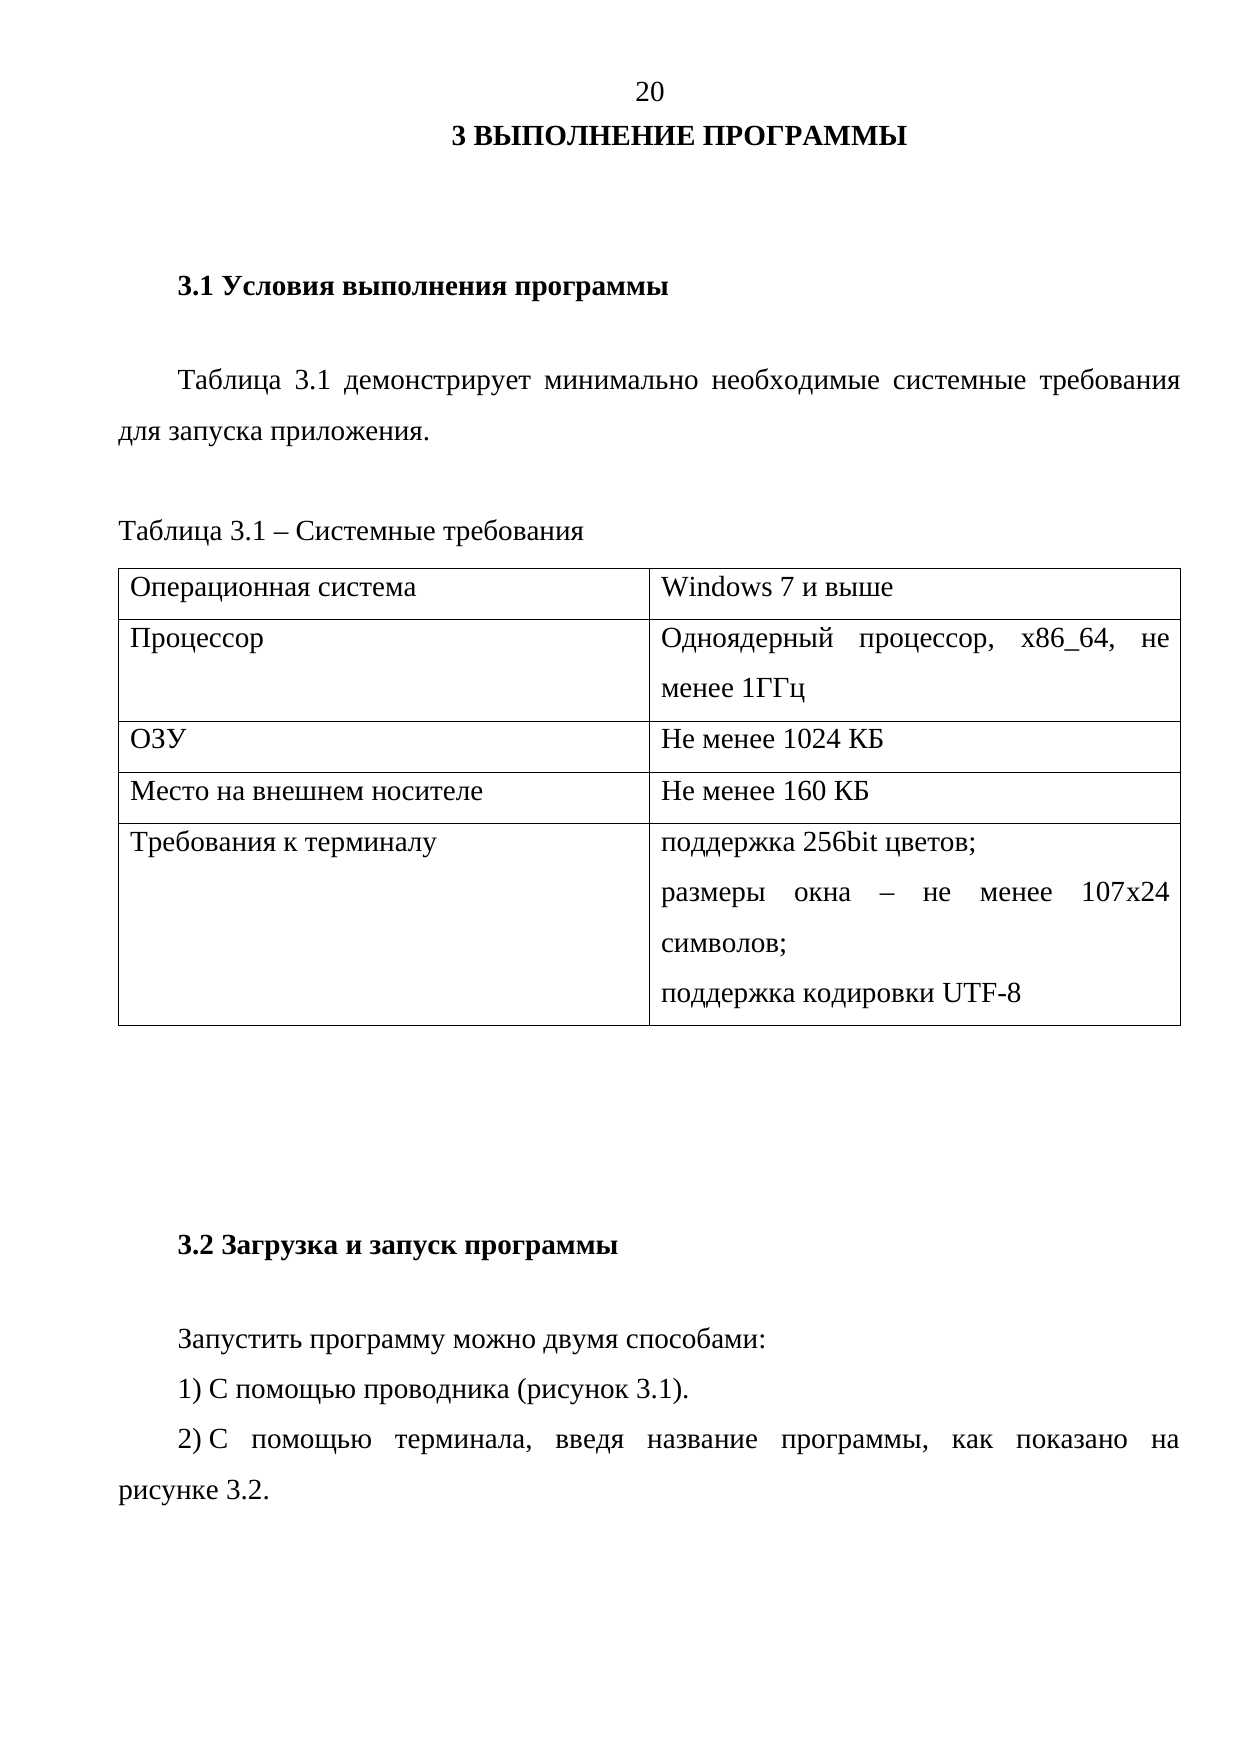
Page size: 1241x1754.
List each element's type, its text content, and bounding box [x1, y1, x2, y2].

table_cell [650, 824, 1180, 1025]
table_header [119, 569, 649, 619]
text Таблица 3.1 демонстрирует минимально необходимые системные требования для запуска приложения. [118, 362, 1181, 446]
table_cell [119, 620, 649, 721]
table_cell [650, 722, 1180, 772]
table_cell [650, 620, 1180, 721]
subtitle Условия выполнения программы [118, 268, 1181, 302]
subtitle ВЫПОЛНЕНИЕ ПРОГРАММЫ [118, 118, 1181, 152]
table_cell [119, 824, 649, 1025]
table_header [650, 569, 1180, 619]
subtitle Загрузка и запуск программы [118, 1227, 1181, 1261]
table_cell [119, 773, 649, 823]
text Запустить программу можно двумя способами: [118, 1321, 1181, 1354]
text Таблица 3.1 – Системные требования [118, 513, 1181, 547]
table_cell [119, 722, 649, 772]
list С помощью проводника (рисунок 3.1). [118, 1371, 1181, 1405]
list С помощью терминала, введя название программы, как показано на рисунке 3.2. [118, 1422, 1181, 1506]
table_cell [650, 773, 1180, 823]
